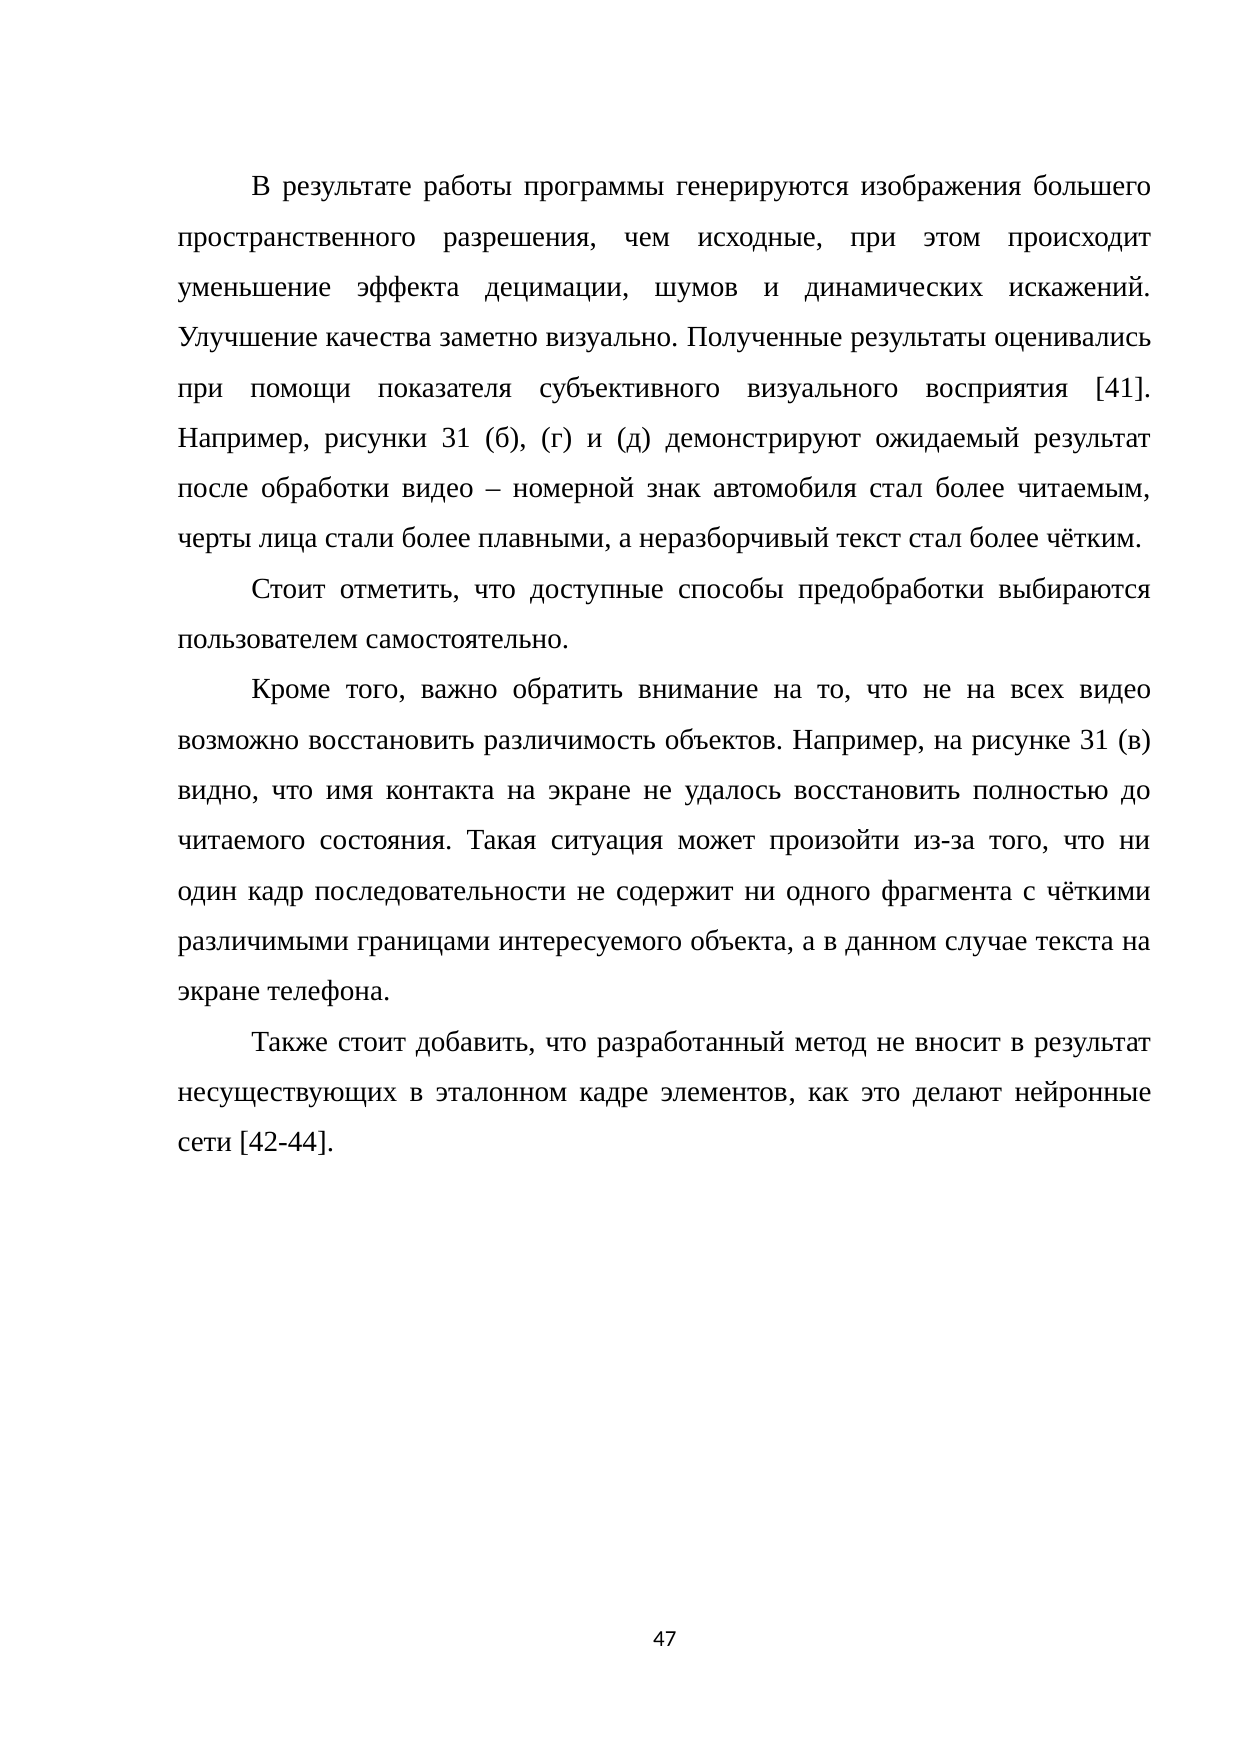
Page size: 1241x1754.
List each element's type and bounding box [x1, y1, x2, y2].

table_cell [166, 118, 1163, 1174]
